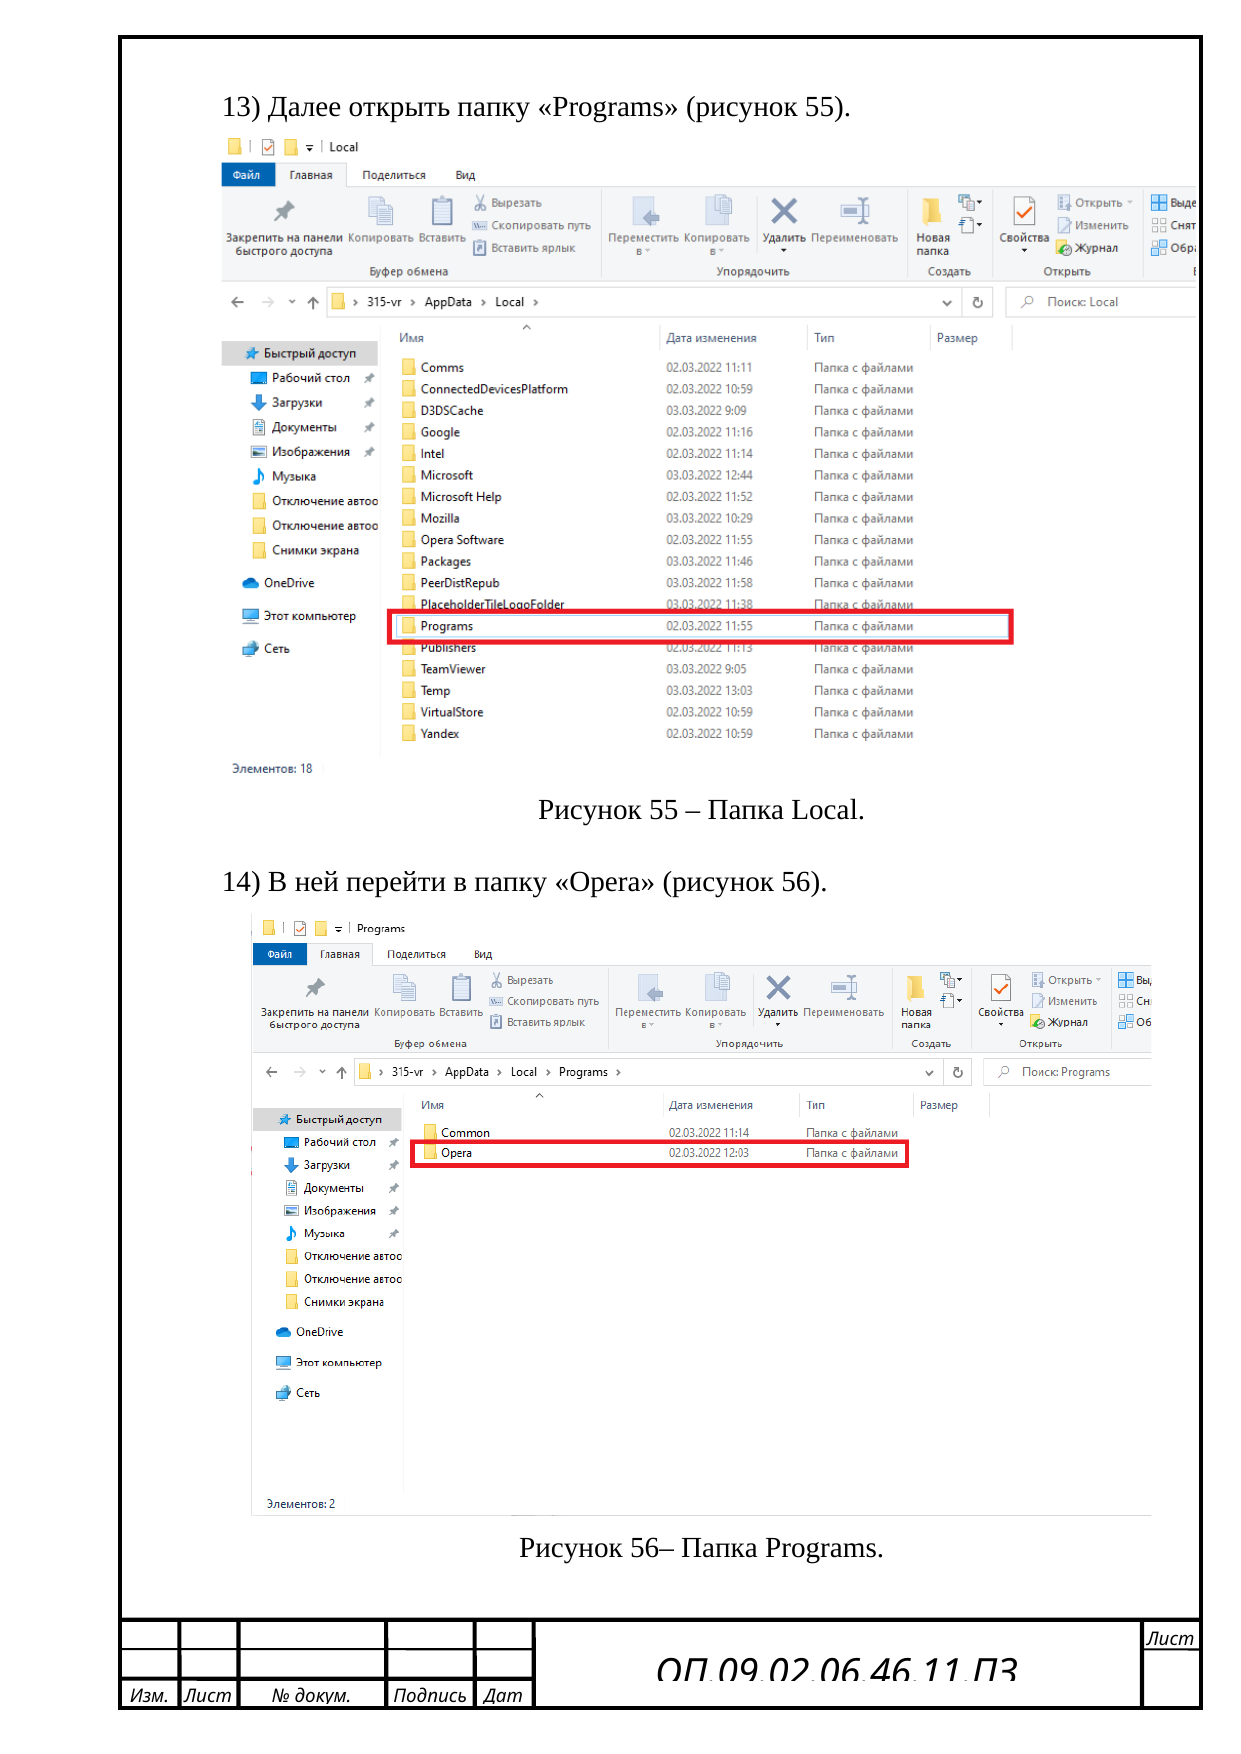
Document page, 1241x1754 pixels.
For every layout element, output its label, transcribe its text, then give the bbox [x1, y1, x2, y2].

text 13) Далее открыть папку «Programs» (рисунок 55). [148, 89, 1181, 122]
text Рисунок 55 – Папка Local. [148, 792, 1181, 826]
text Рисунок 56– Папка Programs. [148, 1530, 1181, 1563]
picture [221, 138, 1196, 779]
picture [251, 913, 1152, 1516]
text 14) В ней перейти в папку «Opera» (рисунок 56). [148, 864, 1181, 897]
